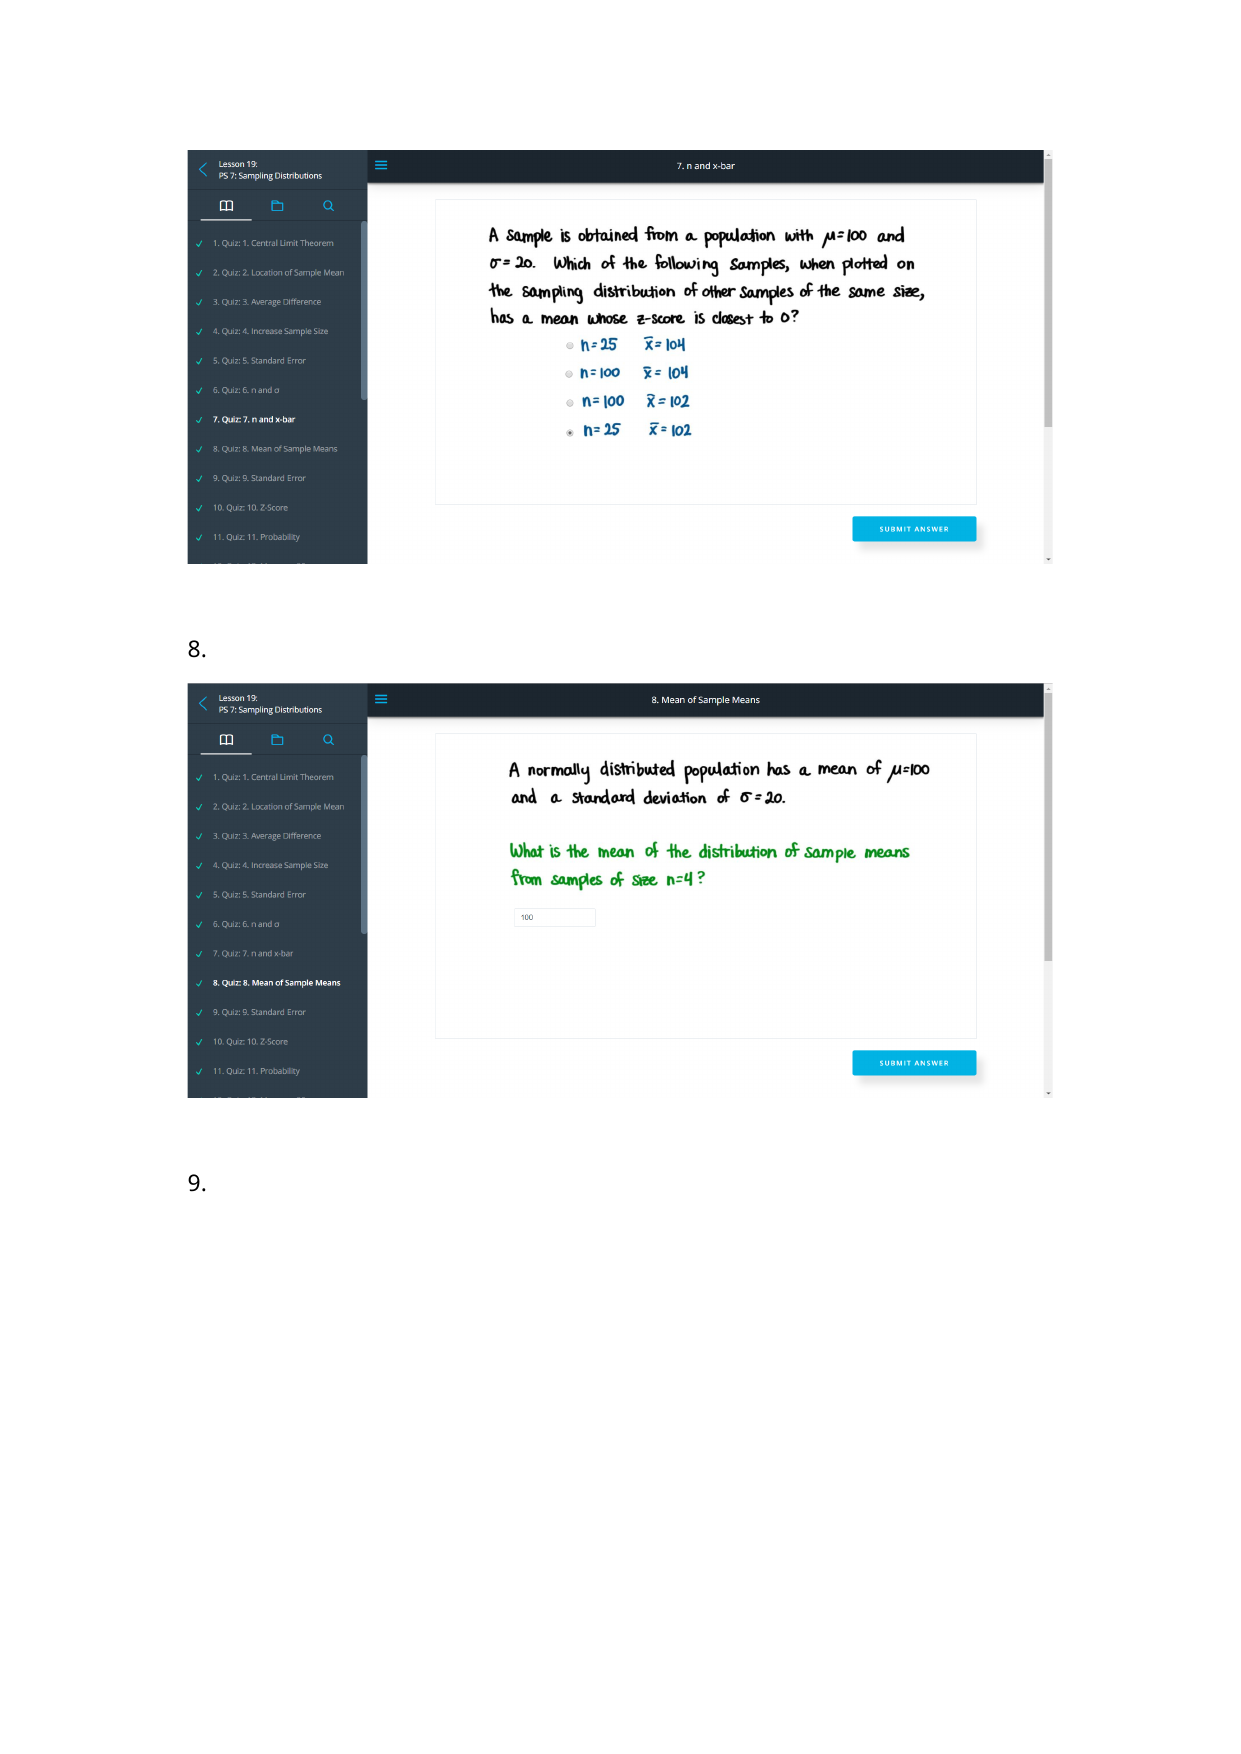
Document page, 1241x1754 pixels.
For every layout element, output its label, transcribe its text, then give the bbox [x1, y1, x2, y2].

text 9. [187, 1167, 1053, 1198]
picture [187, 150, 1053, 564]
picture [187, 683, 1053, 1098]
text 8. [187, 633, 1053, 664]
